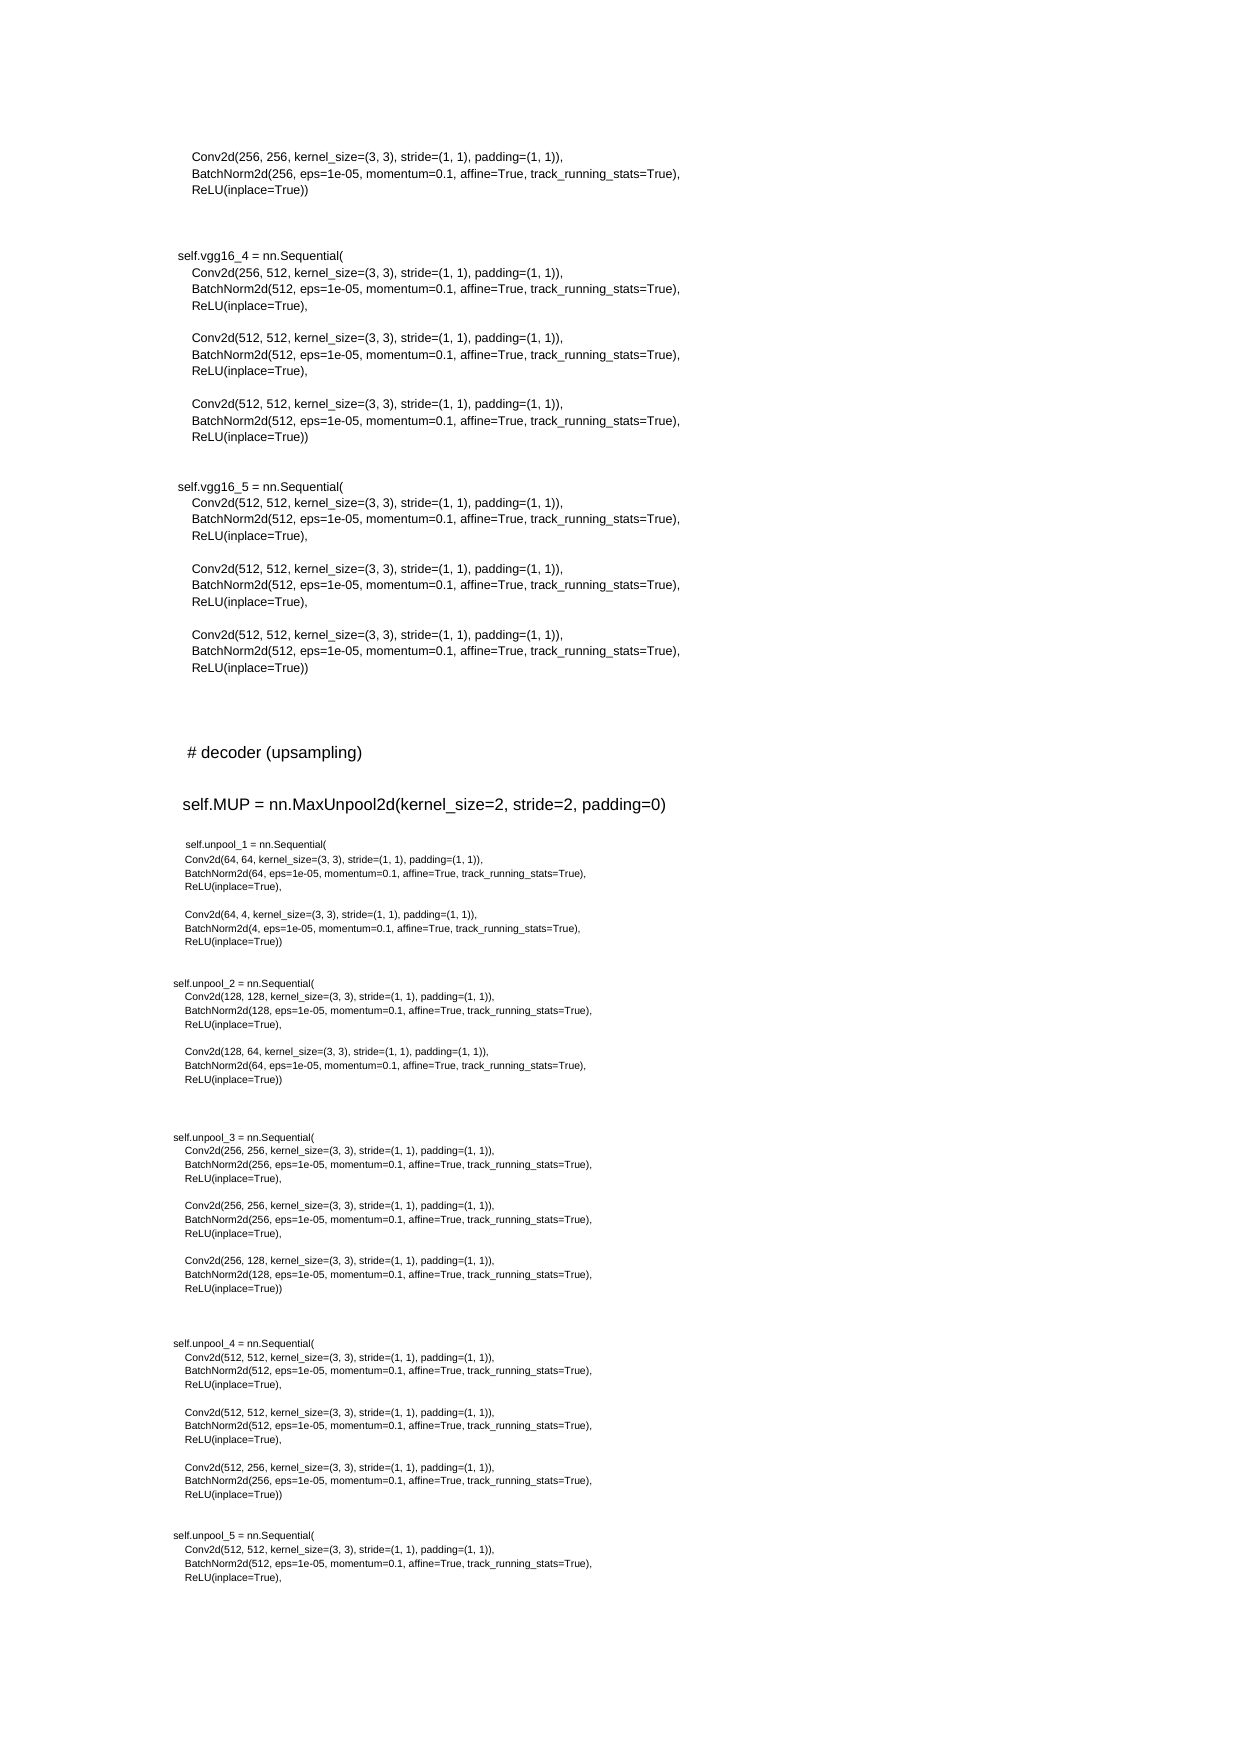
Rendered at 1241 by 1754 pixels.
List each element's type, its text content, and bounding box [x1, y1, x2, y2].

text self.MUP = nn.MaxUnpool2d(kernel_size=2, stride=2, padding=0) [150, 795, 1090, 814]
text BatchNorm2d(512, eps=1e-05, momentum=0.1, affine=True, track_running_stats=True), [150, 413, 1090, 428]
text Conv2d(512, 512, kernel_size=(3, 3), stride=(1, 1), padding=(1, 1)), [150, 561, 1090, 576]
text Conv2d(512, 512, kernel_size=(3, 3), stride=(1, 1), padding=(1, 1)), [150, 627, 1090, 642]
text Conv2d(512, 512, kernel_size=(3, 3), stride=(1, 1), padding=(1, 1)), [150, 331, 1090, 345]
text BatchNorm2d(512, eps=1e-05, momentum=0.1, affine=True, track_running_stats=True), [150, 512, 1090, 526]
text Conv2d(256, 512, kernel_size=(3, 3), stride=(1, 1), padding=(1, 1)), [150, 265, 1090, 279]
text Conv2d(64, 64, kernel_size=(3, 3), stride=(1, 1), padding=(1, 1)), [150, 853, 1090, 866]
text BatchNorm2d(512, eps=1e-05, momentum=0.1, affine=True, track_running_stats=True), [150, 644, 1090, 658]
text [150, 150, 1090, 164]
text ReLU(inplace=True), [150, 298, 1090, 312]
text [150, 166, 1090, 181]
text Conv2d(64, 4, kernel_size=(3, 3), stride=(1, 1), padding=(1, 1)), [150, 908, 1090, 921]
text Conv2d(512, 512, kernel_size=(3, 3), stride=(1, 1), padding=(1, 1)), [150, 397, 1090, 411]
text BatchNorm2d(512, eps=1e-05, momentum=0.1, affine=True, track_running_stats=True), [150, 347, 1090, 362]
text ReLU(inplace=True), [150, 364, 1090, 378]
text ReLU(inplace=True), [150, 594, 1090, 609]
text ReLU(inplace=True)) [150, 660, 1090, 674]
text # decoder (upsampling) [150, 743, 1090, 762]
text ReLU(inplace=True), [150, 528, 1090, 543]
text Conv2d(512, 512, kernel_size=(3, 3), stride=(1, 1), padding=(1, 1)), [150, 496, 1090, 510]
text ReLU(inplace=True)) [150, 430, 1090, 444]
text ReLU(inplace=True), [150, 1018, 1090, 1031]
text BatchNorm2d(512, eps=1e-05, momentum=0.1, affine=True, track_running_stats=True), [150, 282, 1090, 296]
text BatchNorm2d(512, eps=1e-05, momentum=0.1, affine=True, track_running_stats=True), [150, 578, 1090, 592]
text ReLU(inplace=True)) [150, 1073, 1090, 1086]
text self.vgg16_4 = nn.Sequential( [150, 249, 1090, 263]
text ReLU(inplace=True)) [150, 183, 1090, 197]
text self.vgg16_5 = nn.Sequential( [150, 479, 1090, 493]
